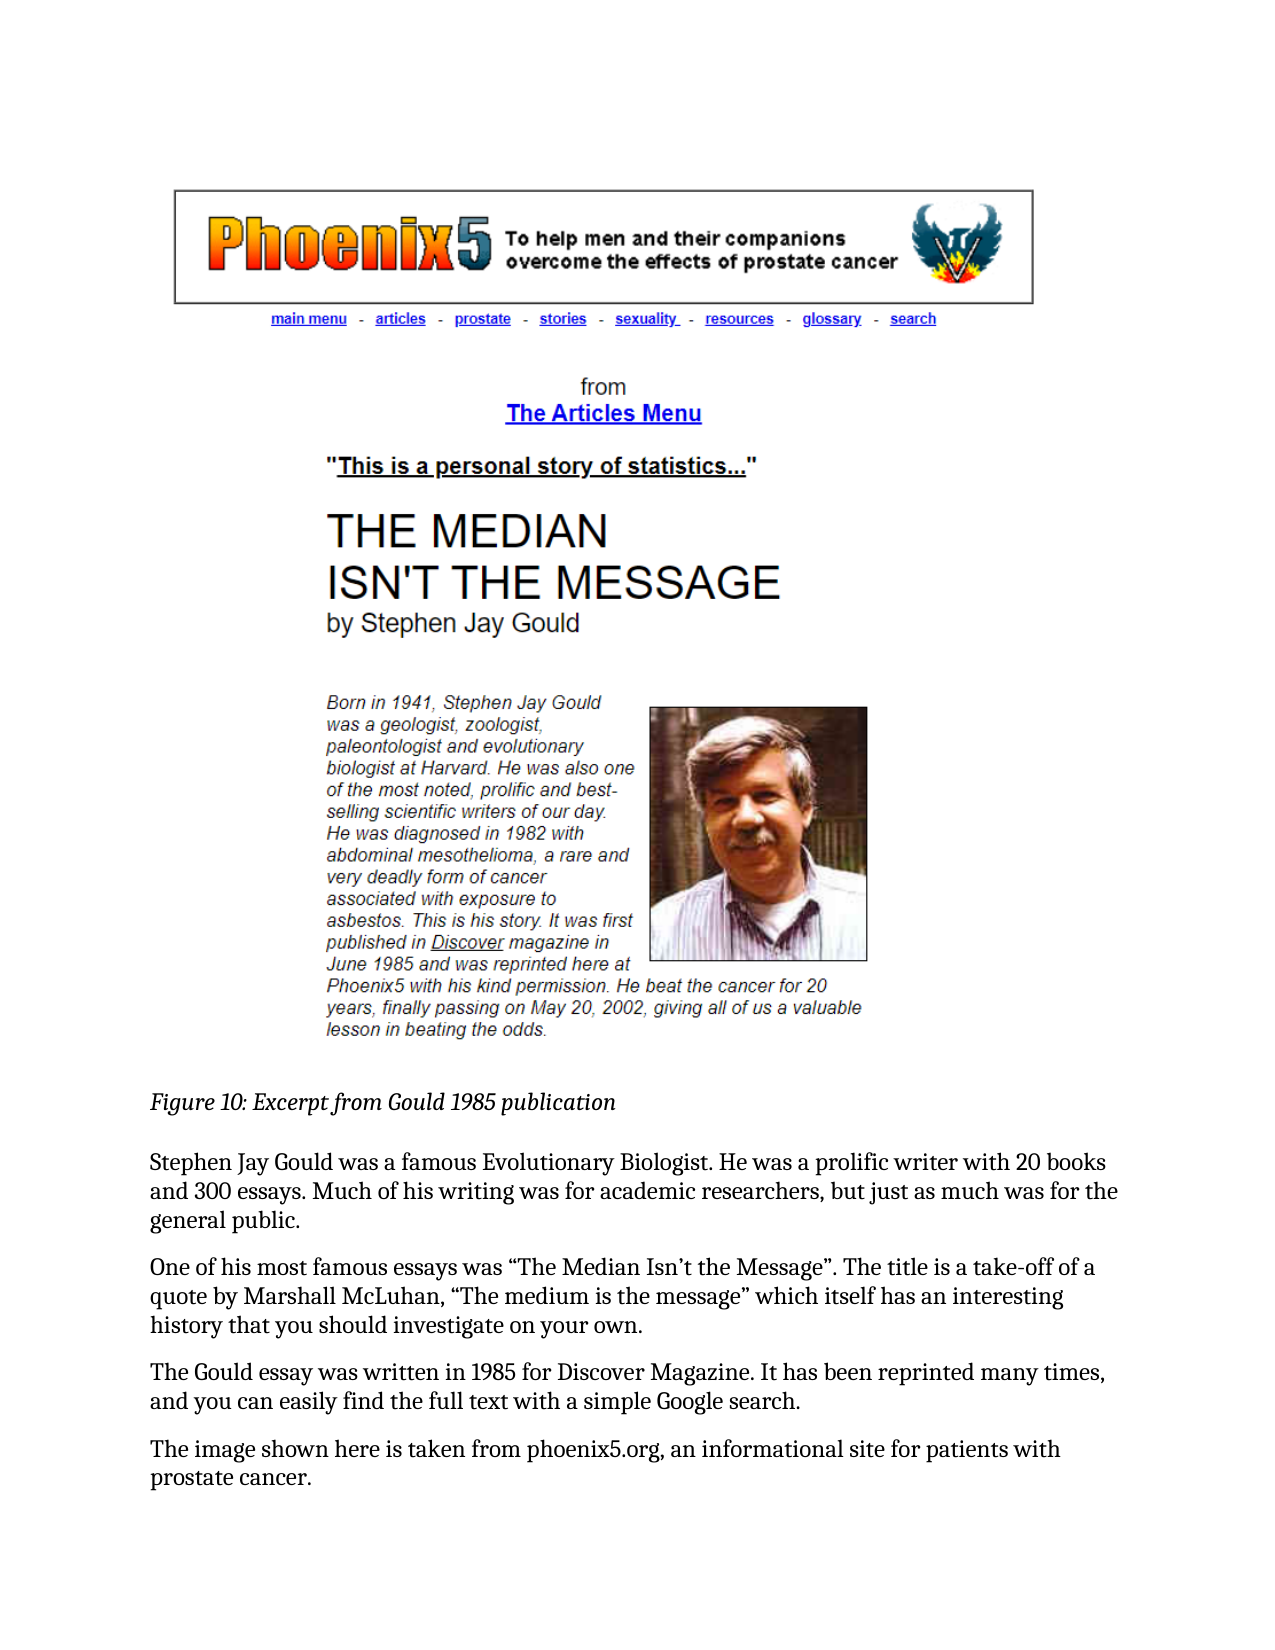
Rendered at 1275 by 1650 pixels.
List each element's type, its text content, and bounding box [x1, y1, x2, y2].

text Stephen Jay Gould was a famous Evolutionary Biologist. He was a prolific writer with 20 books and 300 essays. Much of his writing was for academic researchers, but just as much was for the general public. [150, 1148, 1125, 1234]
picture [168, 185, 1044, 1068]
text The Gould essay was written in 1985 for Discover Magazine. It has been reprinted many times, and you can easily find the full text with a simple Google search. [150, 1358, 1125, 1416]
text One of his most famous essays was “The Median Isn’t the Message”. The title is a take-off of a quote by Marshall McLuhan, “The medium is the message” which itself has an interesting history that you should investigate on your own. [150, 1253, 1125, 1339]
table_header Figure 10: Excerpt from Gould 1985 publication [139, 186, 1114, 1129]
text The image shown here is taken from phoenix5.org, an informational site for patients with prostate cancer. [150, 1434, 1125, 1492]
